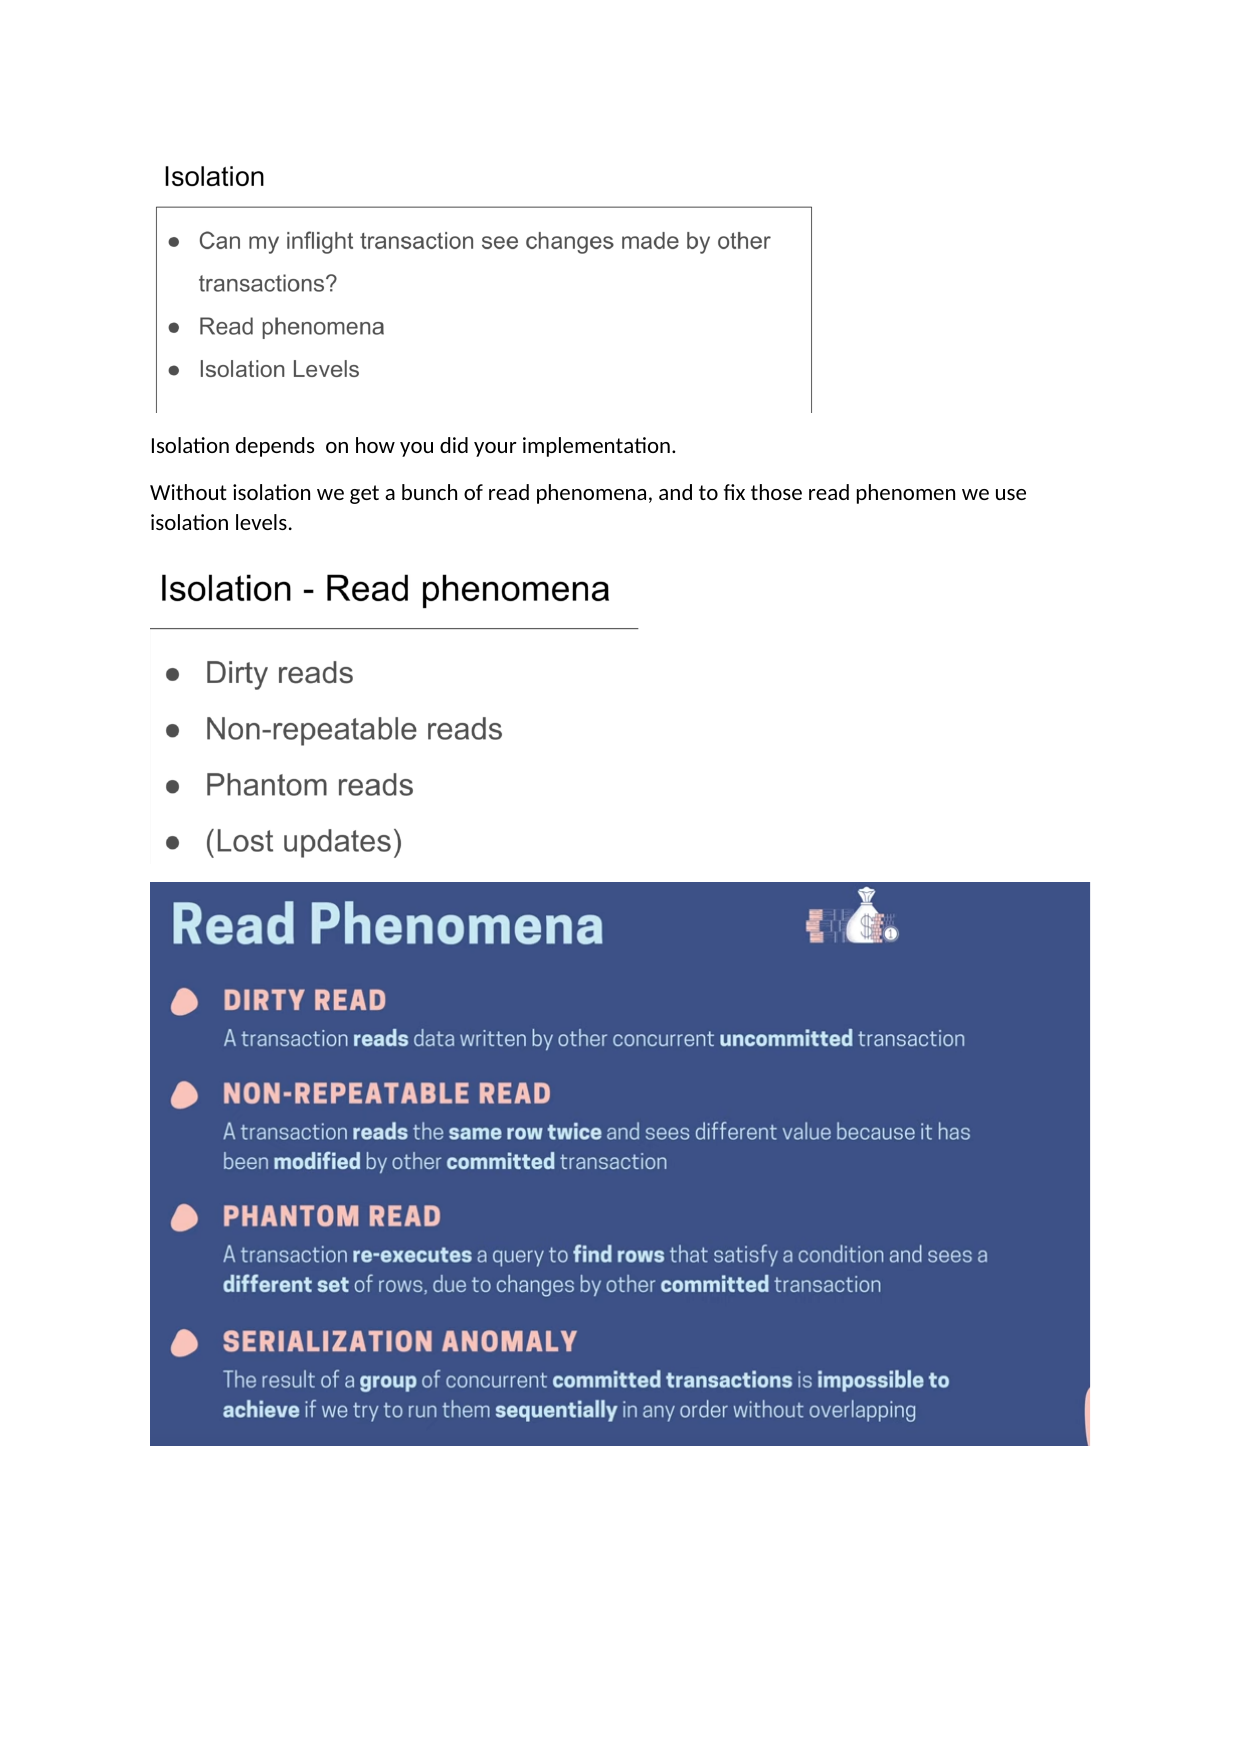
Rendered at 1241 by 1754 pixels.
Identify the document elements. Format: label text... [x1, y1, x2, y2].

picture [150, 882, 1091, 1446]
text Isolation depends on how you did your implementation. [150, 431, 1090, 459]
text Without isolation we get a bunch of read phenomena, and to fix those read phenomen we use isolation levels. [150, 478, 1090, 536]
picture [150, 555, 639, 864]
picture [150, 150, 822, 413]
